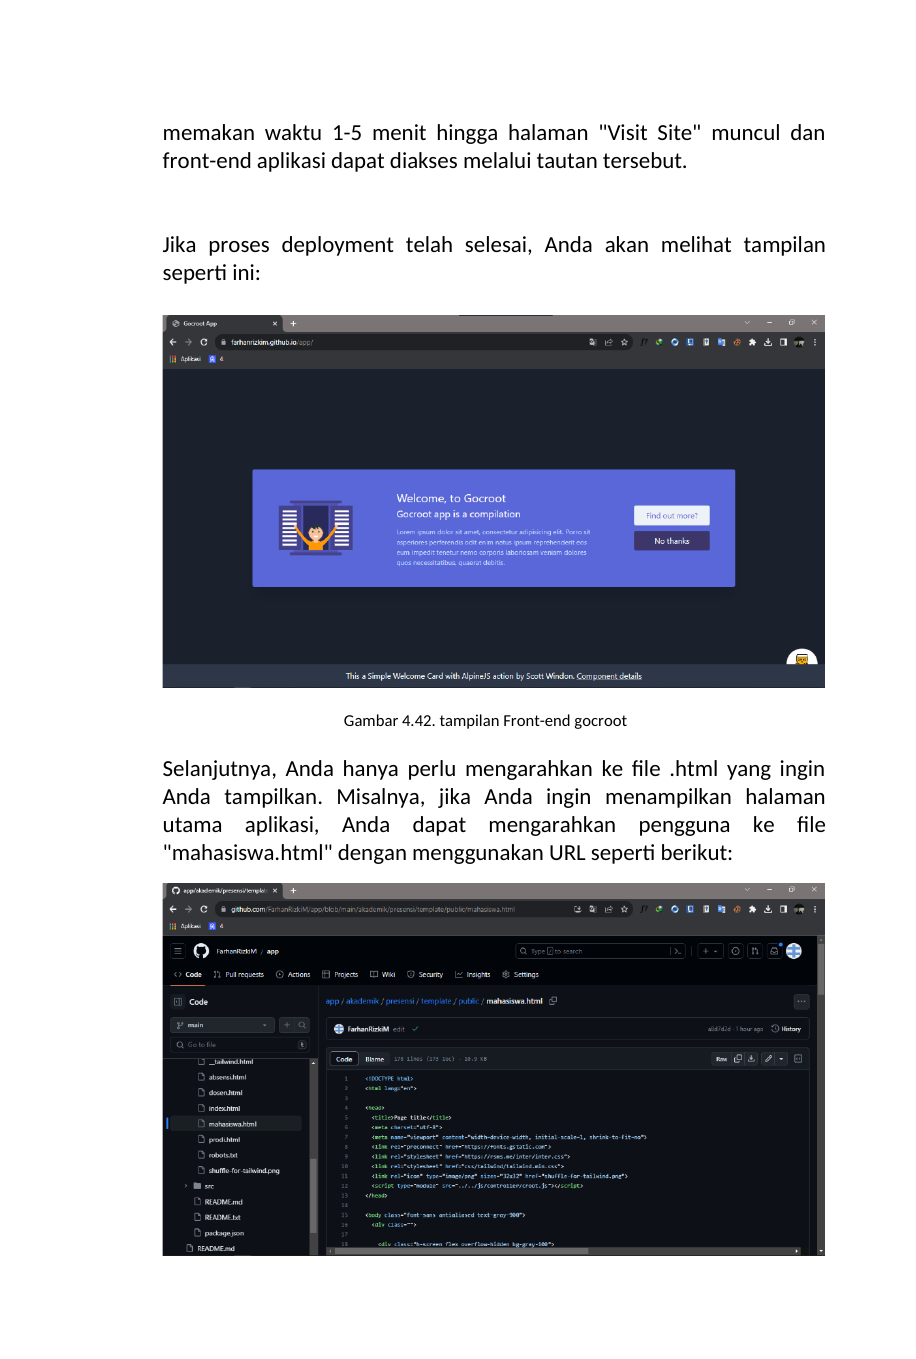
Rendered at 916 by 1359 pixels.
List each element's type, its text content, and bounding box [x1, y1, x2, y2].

picture [162, 883, 825, 1256]
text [162, 118, 827, 174]
text Jika proses deployment telah selesai, Anda akan melihat tampilan seperti ini: [162, 230, 827, 286]
text Selanjutnya, Anda hanya perlu mengarahkan ke file .html yang ingin Anda tampilkan. Misalnya, jika Anda ingin menampilkan halaman utama aplikasi, Anda dapat mengarahkan pengguna ke file "mahasiswa.html" dengan menggunakan URL seperti berikut: [162, 754, 827, 866]
text Gambar 4.42. tampilan Front-end gocroot [314, 710, 827, 730]
picture [162, 315, 825, 688]
